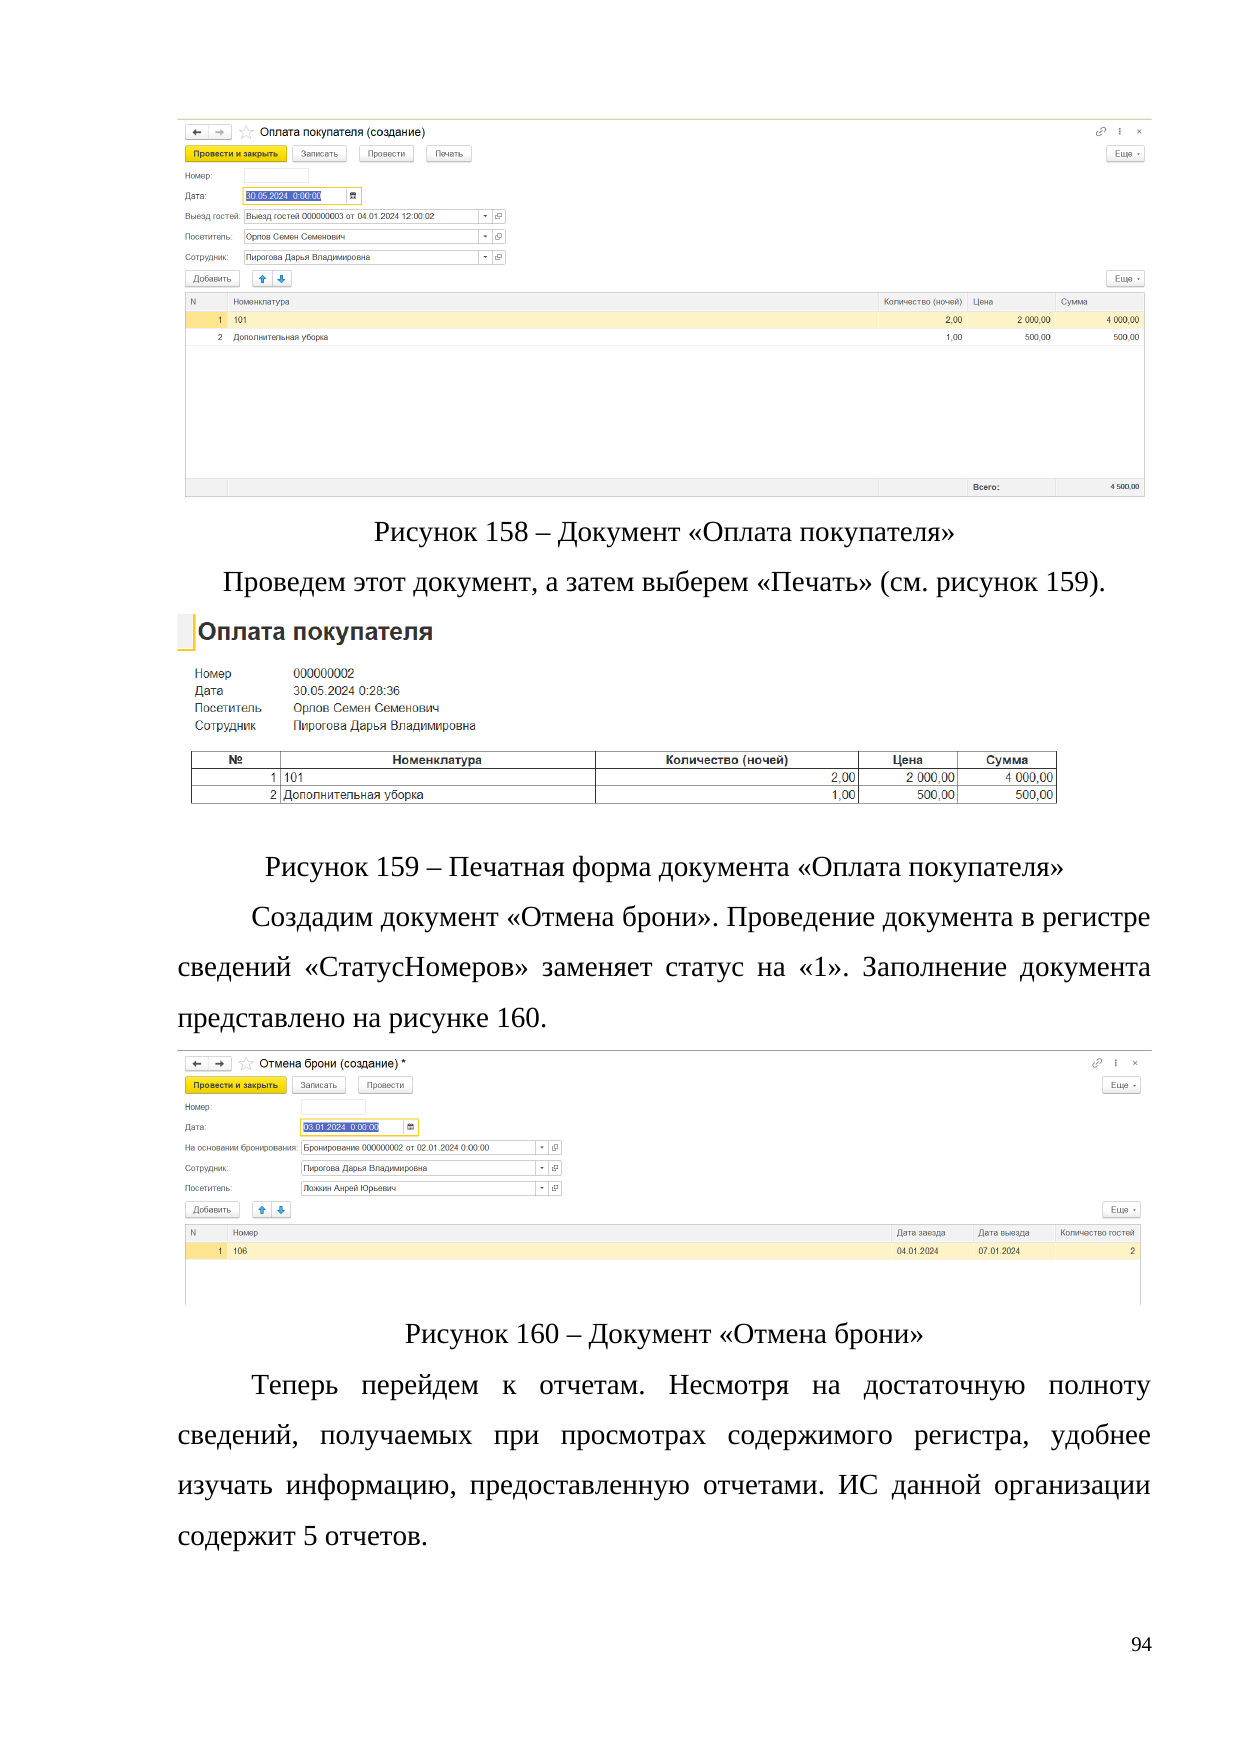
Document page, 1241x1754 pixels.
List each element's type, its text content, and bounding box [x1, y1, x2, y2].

text Теперь перейдем к отчетам. Несмотря на достаточную полноту сведений, получаемых при просмотрах содержимого регистра, удобнее изучать информацию, предоставленную отчетами. ИС данной организации содержит 5 отчетов. [177, 1367, 1152, 1551]
picture [177, 614, 1152, 837]
text Создадим документ «Отмена брони». Проведение документа в регистре сведений «СтатусНомеров» заменяет статус на «1». Заполнение документа представлено на рисунке 160. [177, 899, 1152, 1033]
text Рисунок 160 – Документ «Отмена брони» [177, 1316, 1152, 1350]
text Рисунок 158 – Документ «Оплата покупателя» [177, 514, 1152, 547]
picture [177, 1050, 1152, 1305]
text Проведем этот документ, а затем выберем «Печать» (см. рисунок 159). [177, 564, 1152, 598]
picture [177, 118, 1152, 502]
text Рисунок 159 – Печатная форма документа «Оплата покупателя» [177, 849, 1152, 882]
